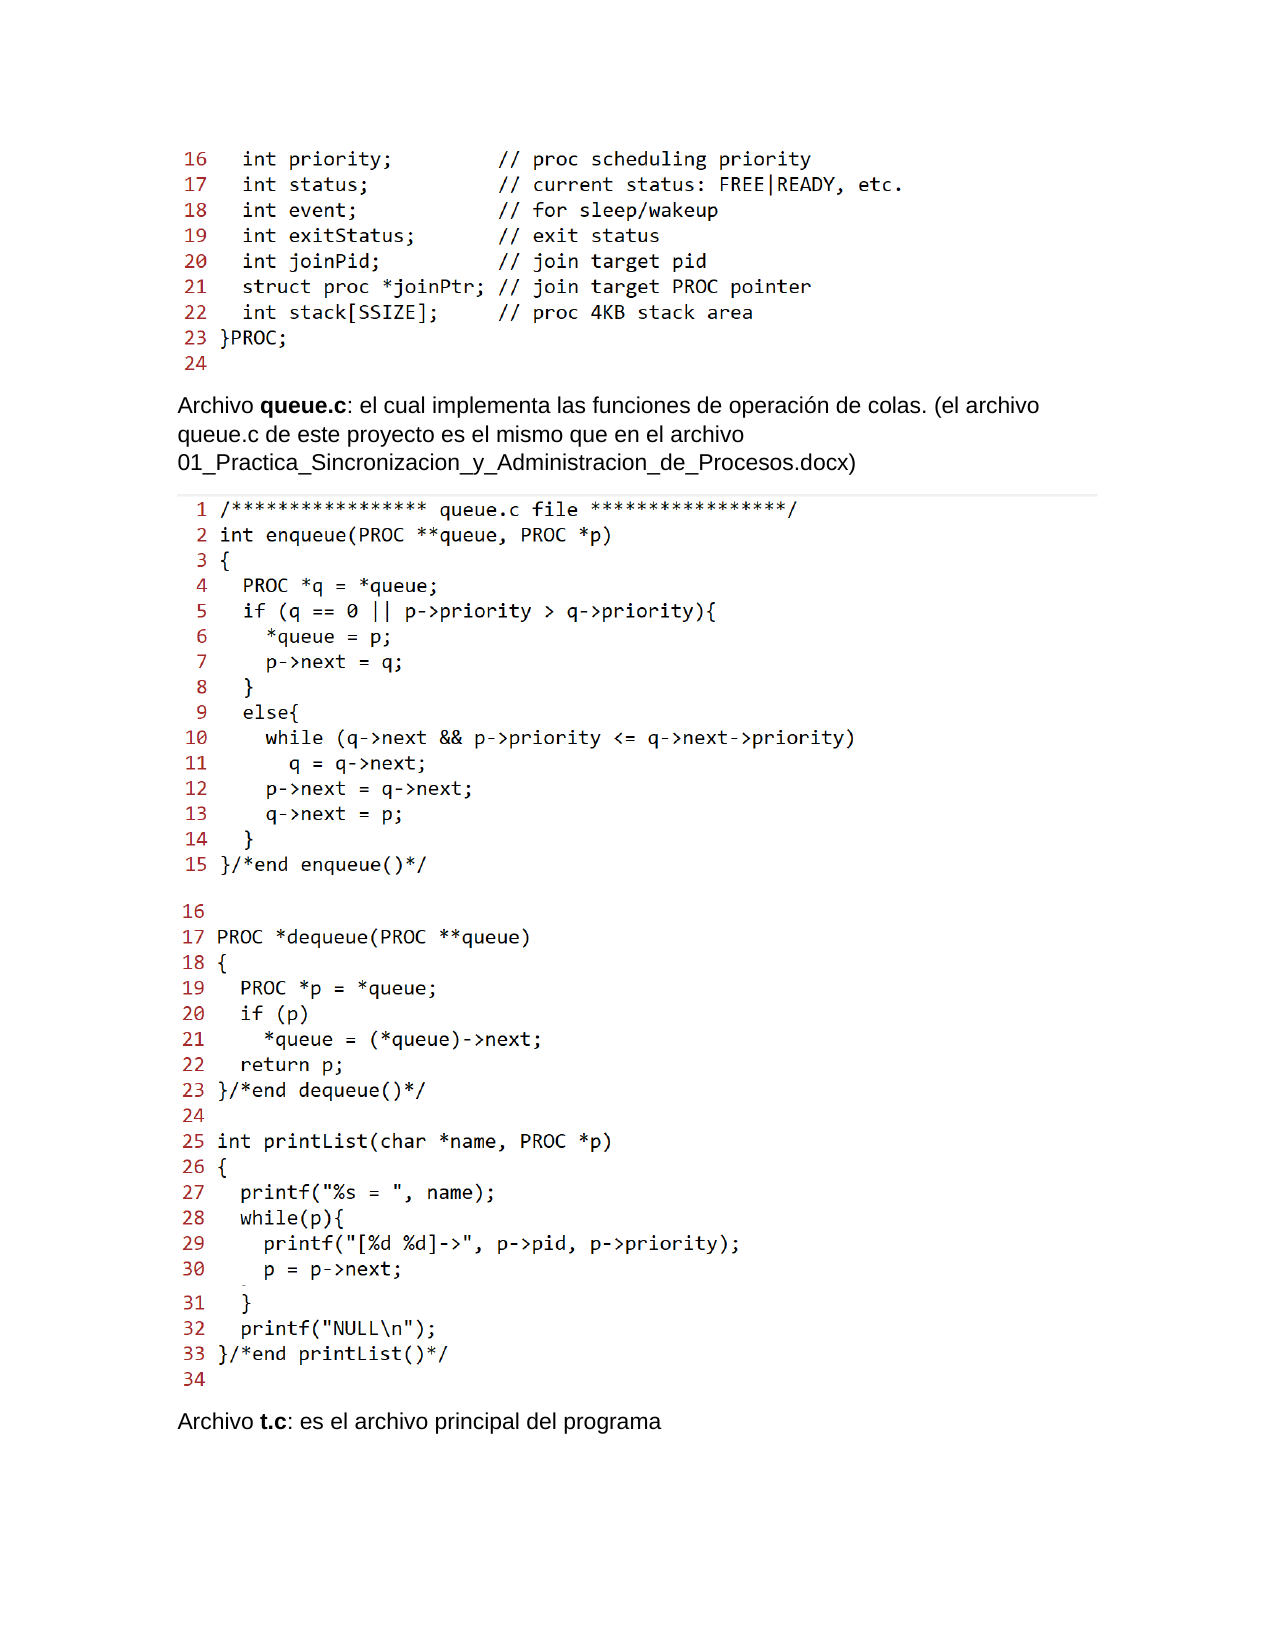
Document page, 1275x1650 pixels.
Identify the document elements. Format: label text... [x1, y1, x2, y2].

text Archivo queue.c: el cual implementa las funciones de operación de colas. (el archivo queue.c de este proyecto es el mismo que en el archivo 01_Practica_Sincronizacion_y_Administracion_de_Procesos.docx) [177, 392, 1098, 476]
picture [177, 1288, 1098, 1389]
picture [177, 898, 1098, 1286]
picture [177, 494, 1098, 880]
text Archivo t.c: es el archivo principal del programa [177, 1408, 1098, 1434]
picture [177, 147, 1098, 374]
